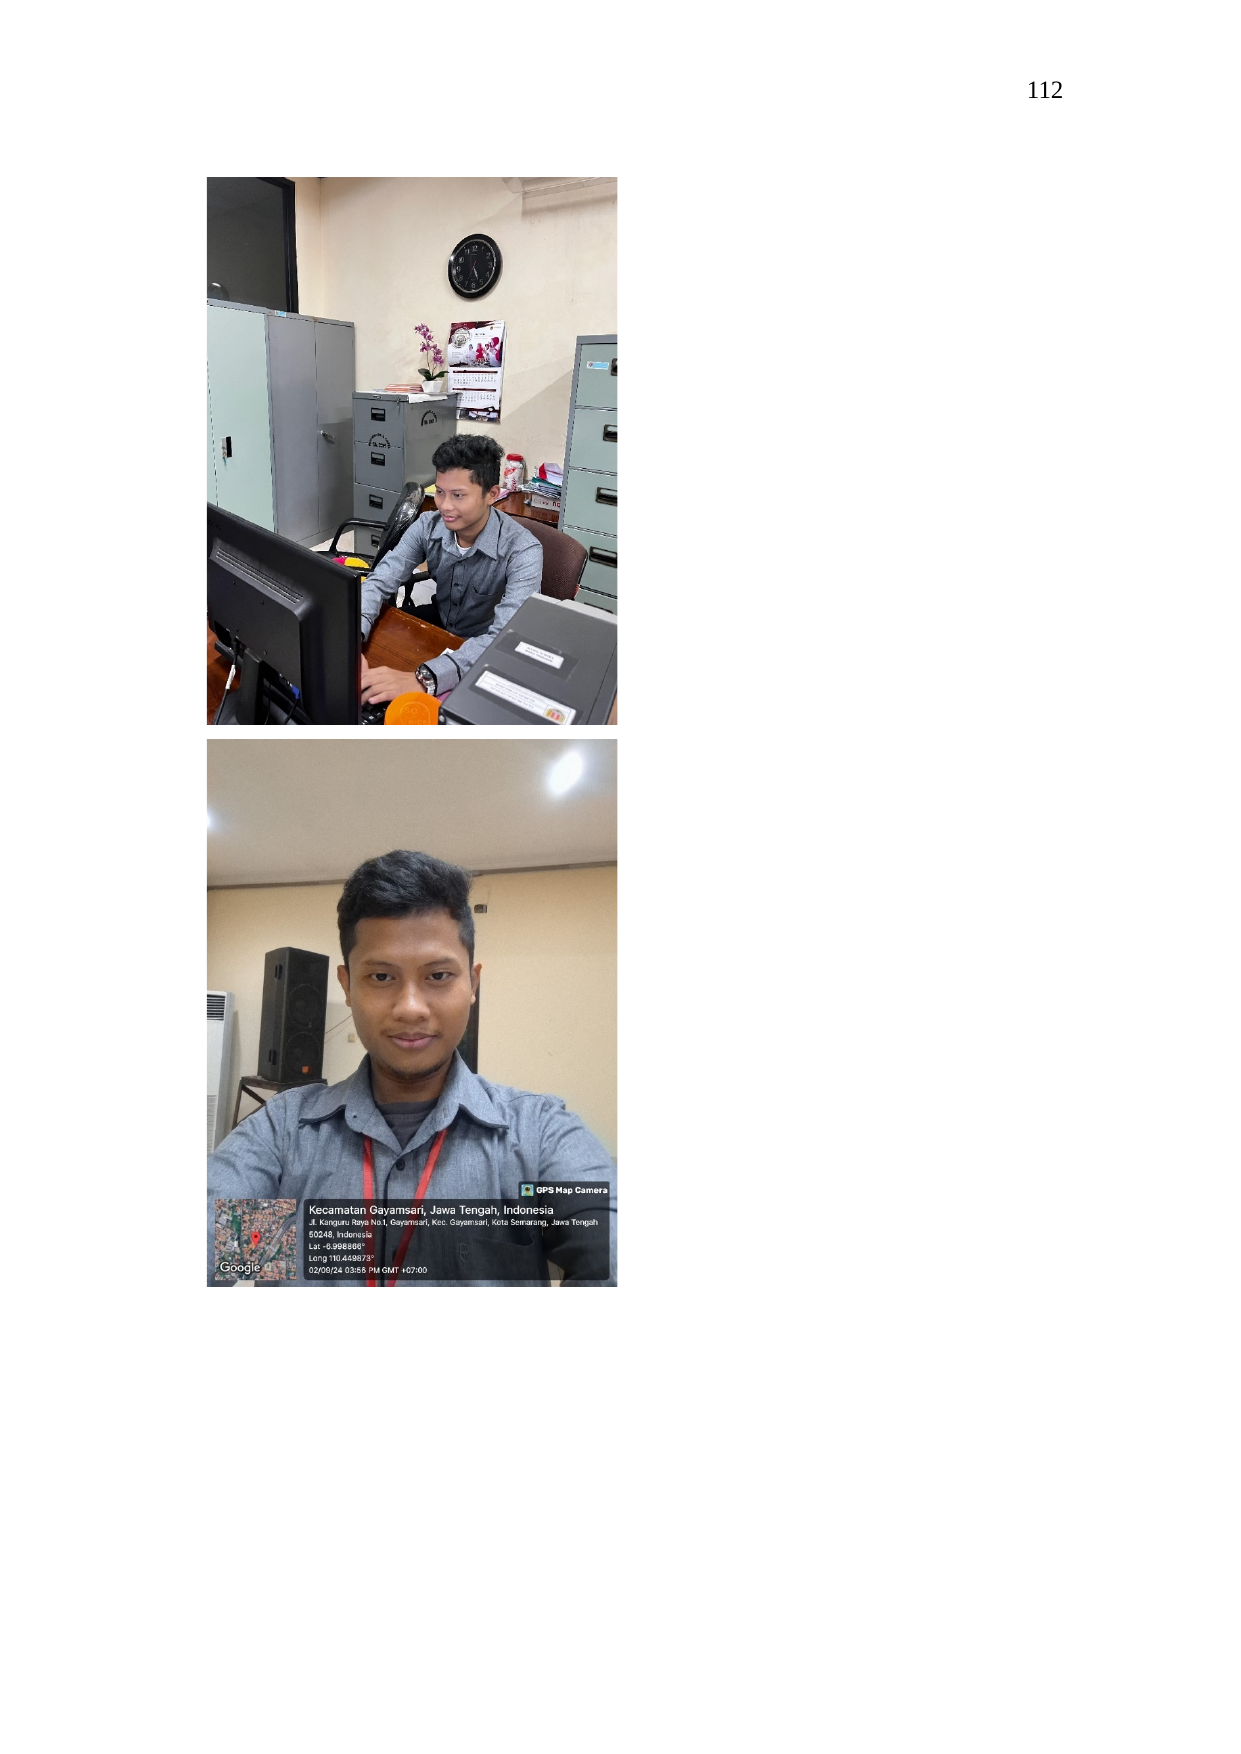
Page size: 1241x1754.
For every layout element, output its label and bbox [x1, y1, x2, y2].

picture [206, 177, 618, 725]
picture [206, 739, 618, 1287]
